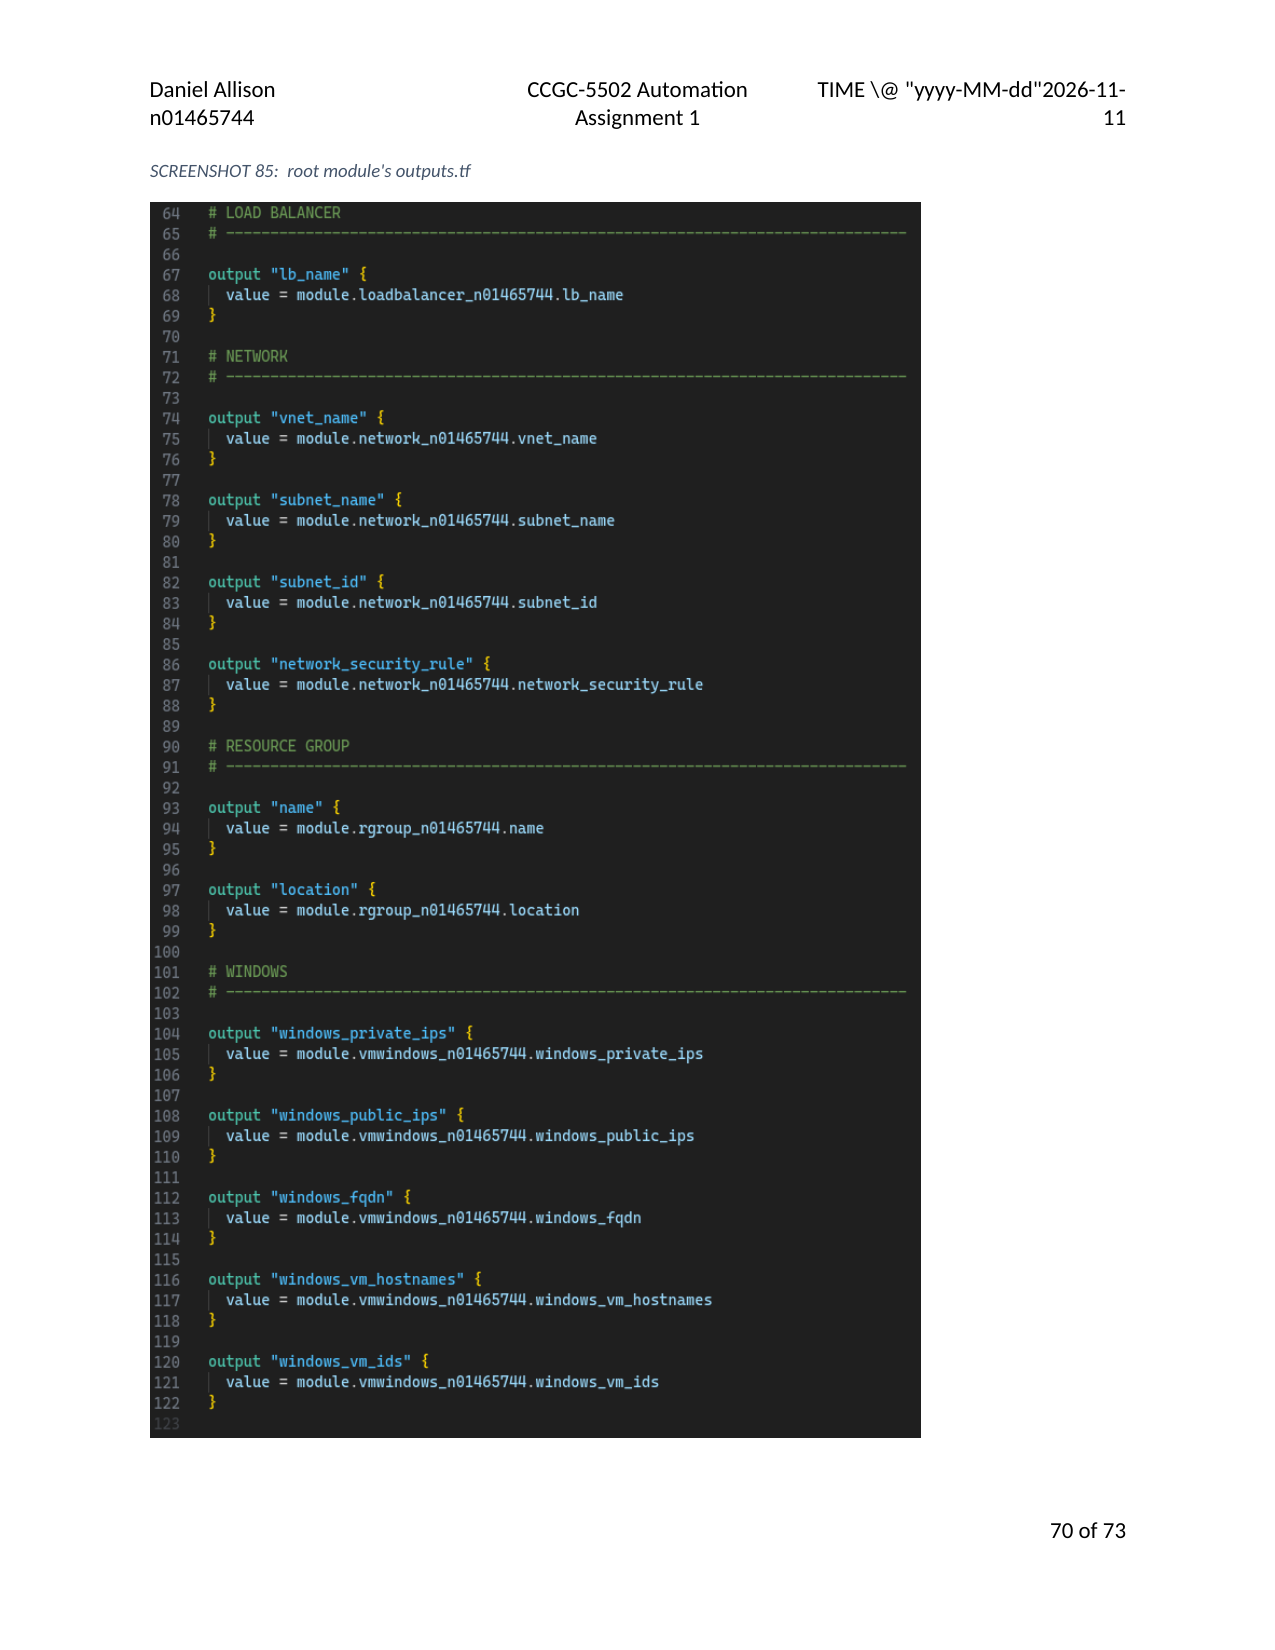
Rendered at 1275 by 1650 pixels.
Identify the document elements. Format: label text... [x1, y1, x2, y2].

picture [150, 202, 921, 1438]
text SCREENSHOT 85: root module's outputs.tf [150, 159, 1125, 182]
